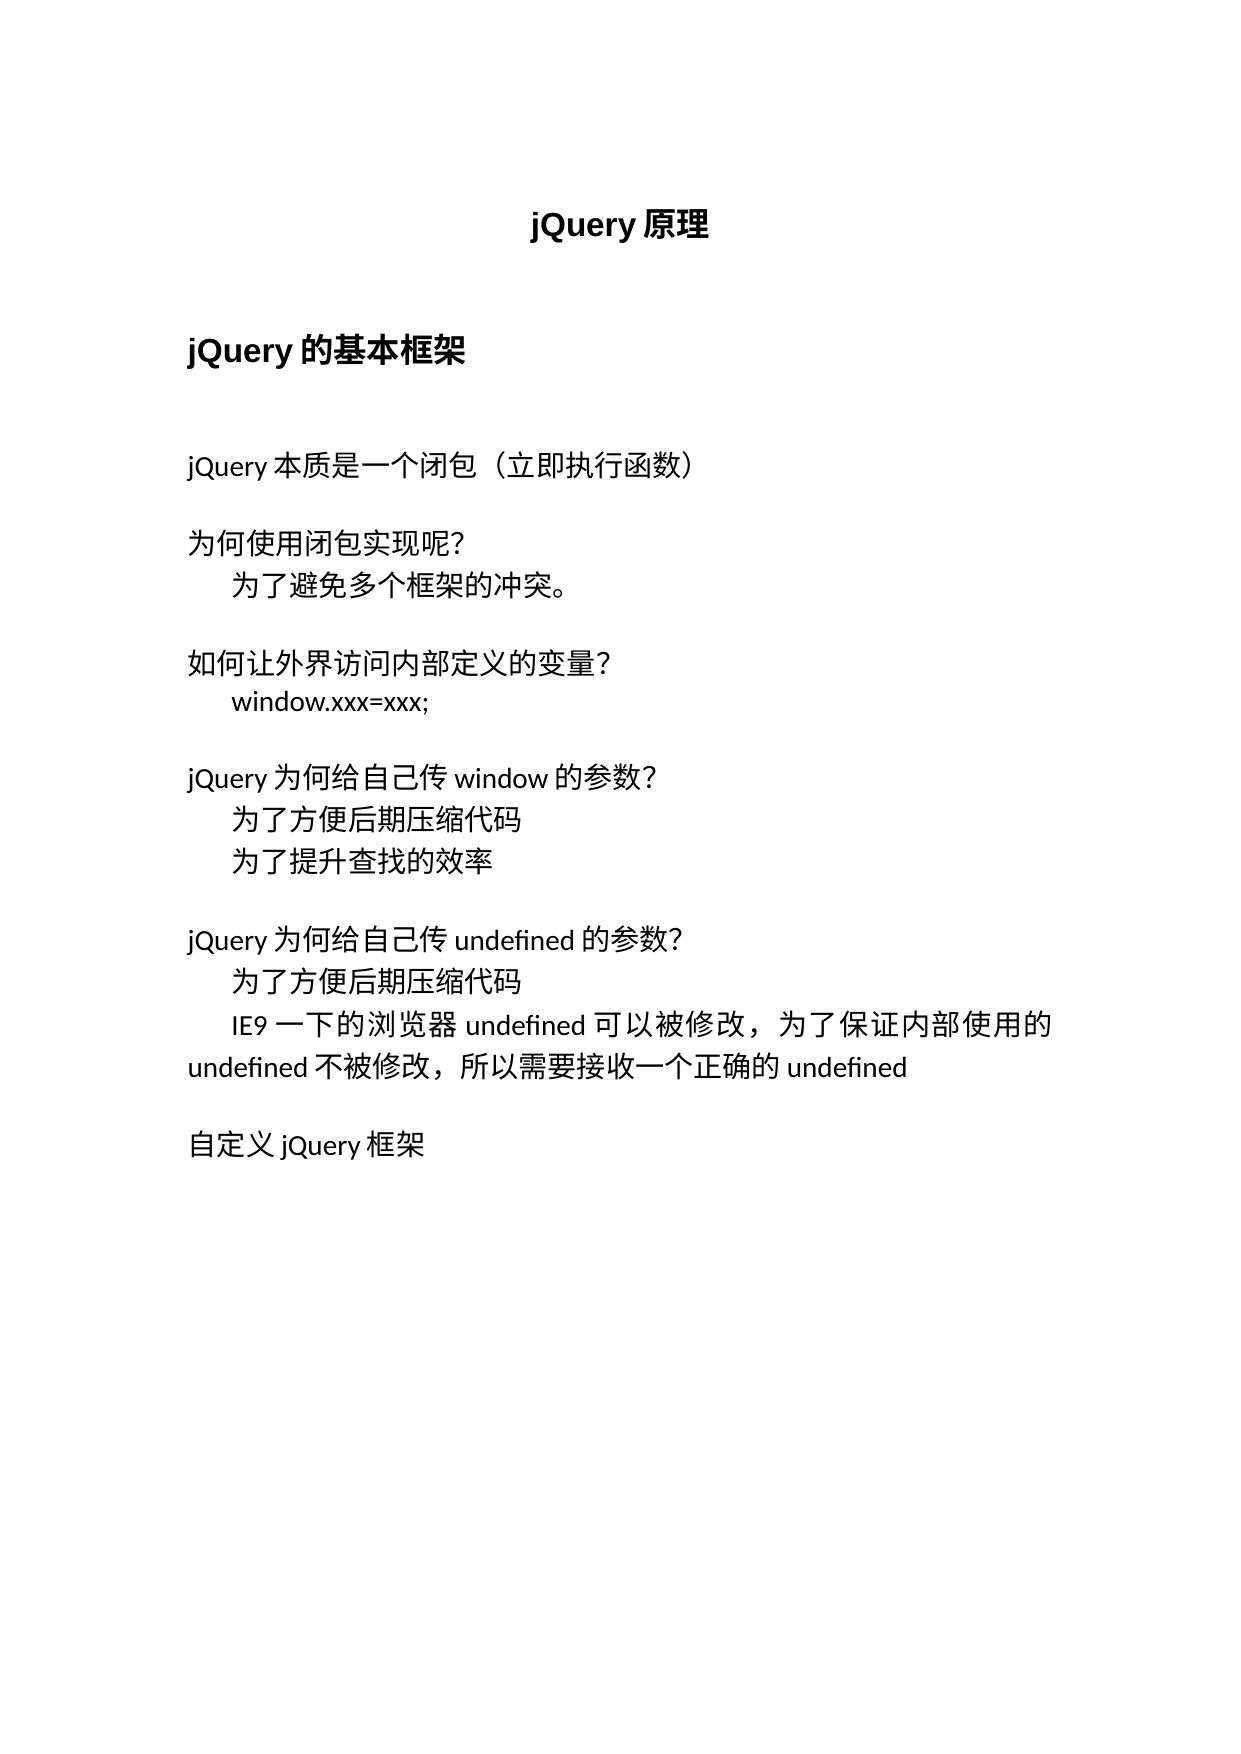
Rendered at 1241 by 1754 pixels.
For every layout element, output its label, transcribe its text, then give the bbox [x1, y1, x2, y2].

text jQuery为何给自己传window的参数？ [187, 754, 1053, 797]
text jQuery为何给自己传undefined的参数？ [187, 917, 1053, 959]
text window.xxx=xxx; [187, 683, 1053, 719]
subtitle jQuery的基本框架 [187, 316, 1053, 381]
text 为了方便后期压缩代码 [187, 959, 1053, 1001]
text 为何使用闭包实现呢？ [187, 521, 1053, 563]
text 如何让外界访问内部定义的变量？ [187, 641, 1053, 683]
text 自定义jQuery框架 [187, 1122, 1053, 1164]
subtitle jQuery原理 [187, 189, 1053, 254]
text 为了提升查找的效率 [187, 839, 1053, 881]
text jQuery本质是一个闭包（立即执行函数） [187, 443, 1053, 485]
text IE9一下的浏览器undefined可以被修改，为了保证内部使用的undefined不被修改，所以需要接收一个正确的undefined [187, 1001, 1053, 1086]
text 为了避免多个框架的冲突。 [187, 563, 1053, 605]
text 为了方便后期压缩代码 [187, 797, 1053, 839]
